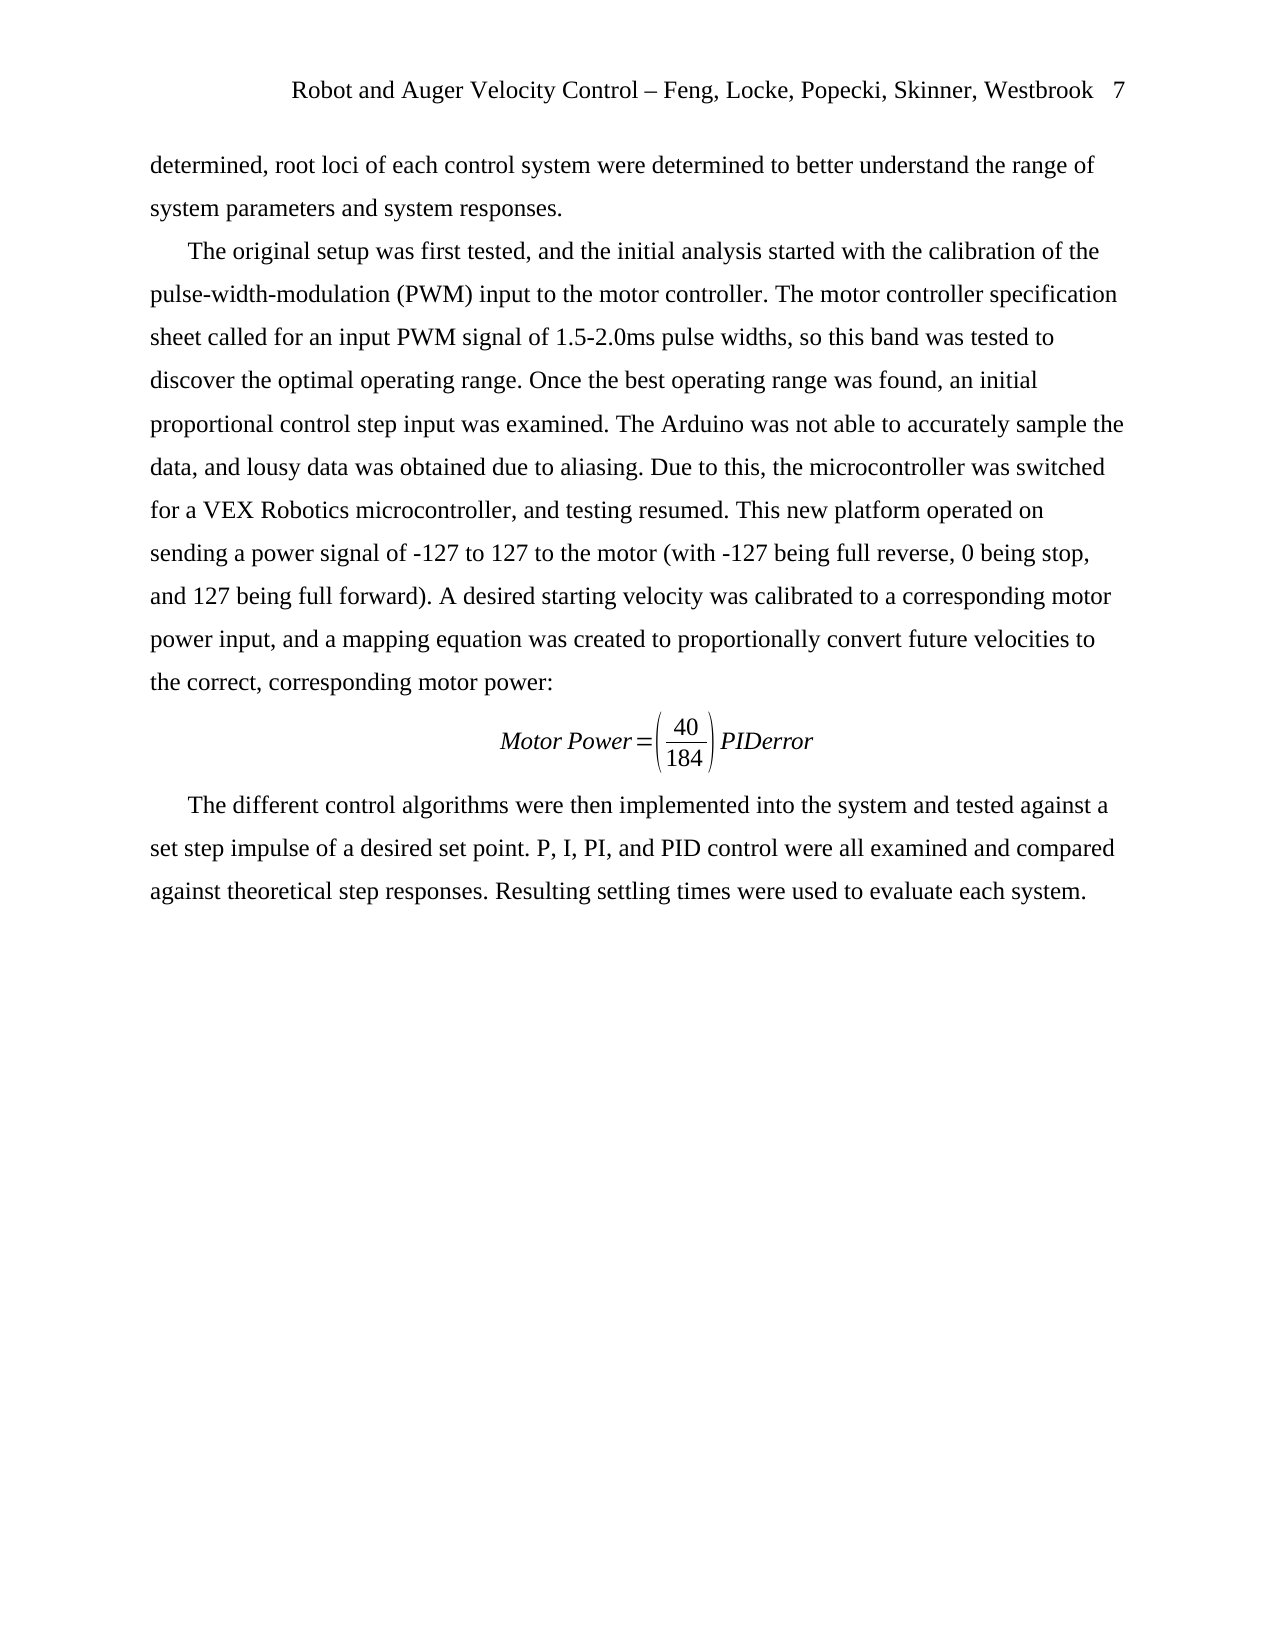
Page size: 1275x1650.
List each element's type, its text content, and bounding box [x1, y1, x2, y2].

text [150, 150, 1125, 222]
text The different control algorithms were then implemented into the system and tested against a set step impulse of a desired set point. P, I, PI, and PID control were all examined and compared against theoretical step responses. Resulting settling times were used to evaluate each system. [150, 790, 1125, 905]
text The original setup was first tested, and the initial analysis started with the calibration of the pulse-width-modulation (PWM) input to the motor controller. The motor controller specification sheet called for an input PWM signal of 1.5-2.0ms pulse widths, so this band was tested to discover the optimal operating range. Once the best operating range was found, an initial proportional control step input was examined. The Arduino was not able to accurately sample the data, and lousy data was obtained due to aliasing. Due to this, the microcontroller was switched for a VEX Robotics microcontroller, and testing resumed. This new platform operated on sending a power signal of -127 to 127 to the motor (with -127 being full reverse, 0 being stop, and 127 being full forward). A desired starting velocity was calibrated to a corresponding motor power input, and a mapping equation was created to proportionally convert future velocities to the correct, corresponding motor power: [150, 236, 1125, 696]
